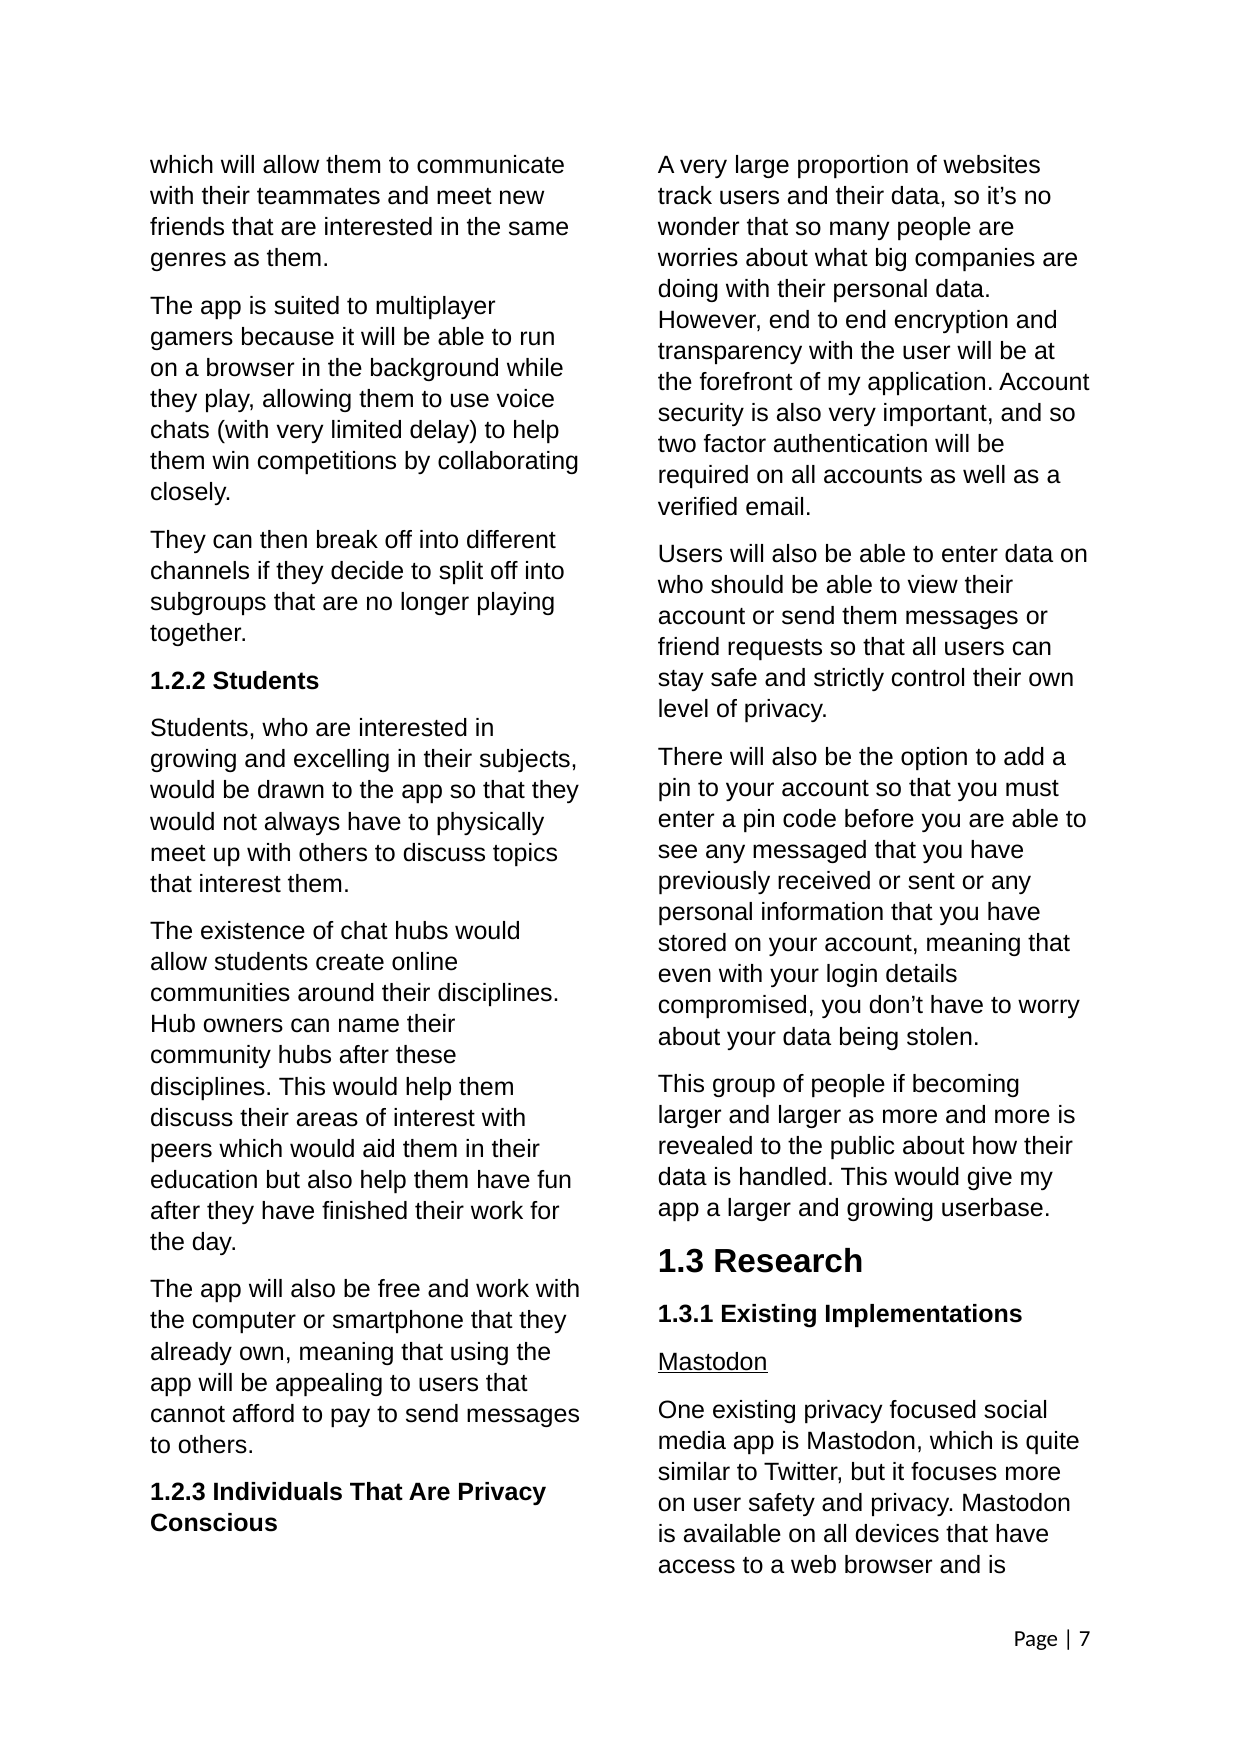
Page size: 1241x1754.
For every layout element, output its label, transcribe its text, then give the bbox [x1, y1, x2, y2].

text The existence of chat hubs would allow students create online communities around their disciplines. Hub owners can name their community hubs after these disciplines. This would help them discuss their areas of interest with peers which would aid them in their education but also help them have fun after they have finished their work for the day. [150, 916, 583, 1255]
text 1.2.3 Individuals That Are Privacy Conscious [150, 1477, 583, 1537]
text Students, who are interested in growing and excelling in their subjects, would be drawn to the app so that they would not always have to physically meet up with others to discuss topics that interest them. [150, 713, 583, 897]
text Mastodon [658, 1347, 1090, 1376]
text This group of people if becoming larger and larger as more and more is revealed to the public about how their data is handled. This would give my app a larger and growing userbase. [658, 1069, 1090, 1222]
text 1.2.2 Students [150, 666, 583, 694]
text The app will also be free and work with the computer or smartphone that they already own, meaning that using the app will be appealing to users that cannot afford to pay to send messages to others. [150, 1274, 583, 1458]
text There will also be the option to add a pin to your account so that you must enter a pin code before you are able to see any messaged that you have previously received or sent or any personal information that you have stored on your account, meaning that even with your login details compromised, you don’t have to worry about your data being stolen. [658, 742, 1090, 1050]
text 1.3 Research [658, 1241, 1090, 1279]
text They can then break off into different channels if they decide to split off into subgroups that are no longer playing together. [150, 525, 583, 647]
text Users will also be able to enter data on who should be able to view their account or send them messages or friend requests so that all users can stay safe and strictly control their own level of privacy. [658, 539, 1090, 723]
text A very large proportion of websites track users and their data, so it’s no wonder that so many people are worries about what big companies are doing with their personal data. However, end to end encryption and transparency with the user will be at the forefront of my application. Account security is also very important, and so two factor authentication will be required on all accounts as well as a verified email. [658, 150, 1090, 520]
text The app is suited to multiplayer gamers because it will be able to run on a browser in the background while they play, allowing them to use voice chats (with very limited delay) to help them win competitions by collaborating closely. [150, 291, 583, 506]
text 1.3.1 Existing Implementations [658, 1299, 1090, 1328]
